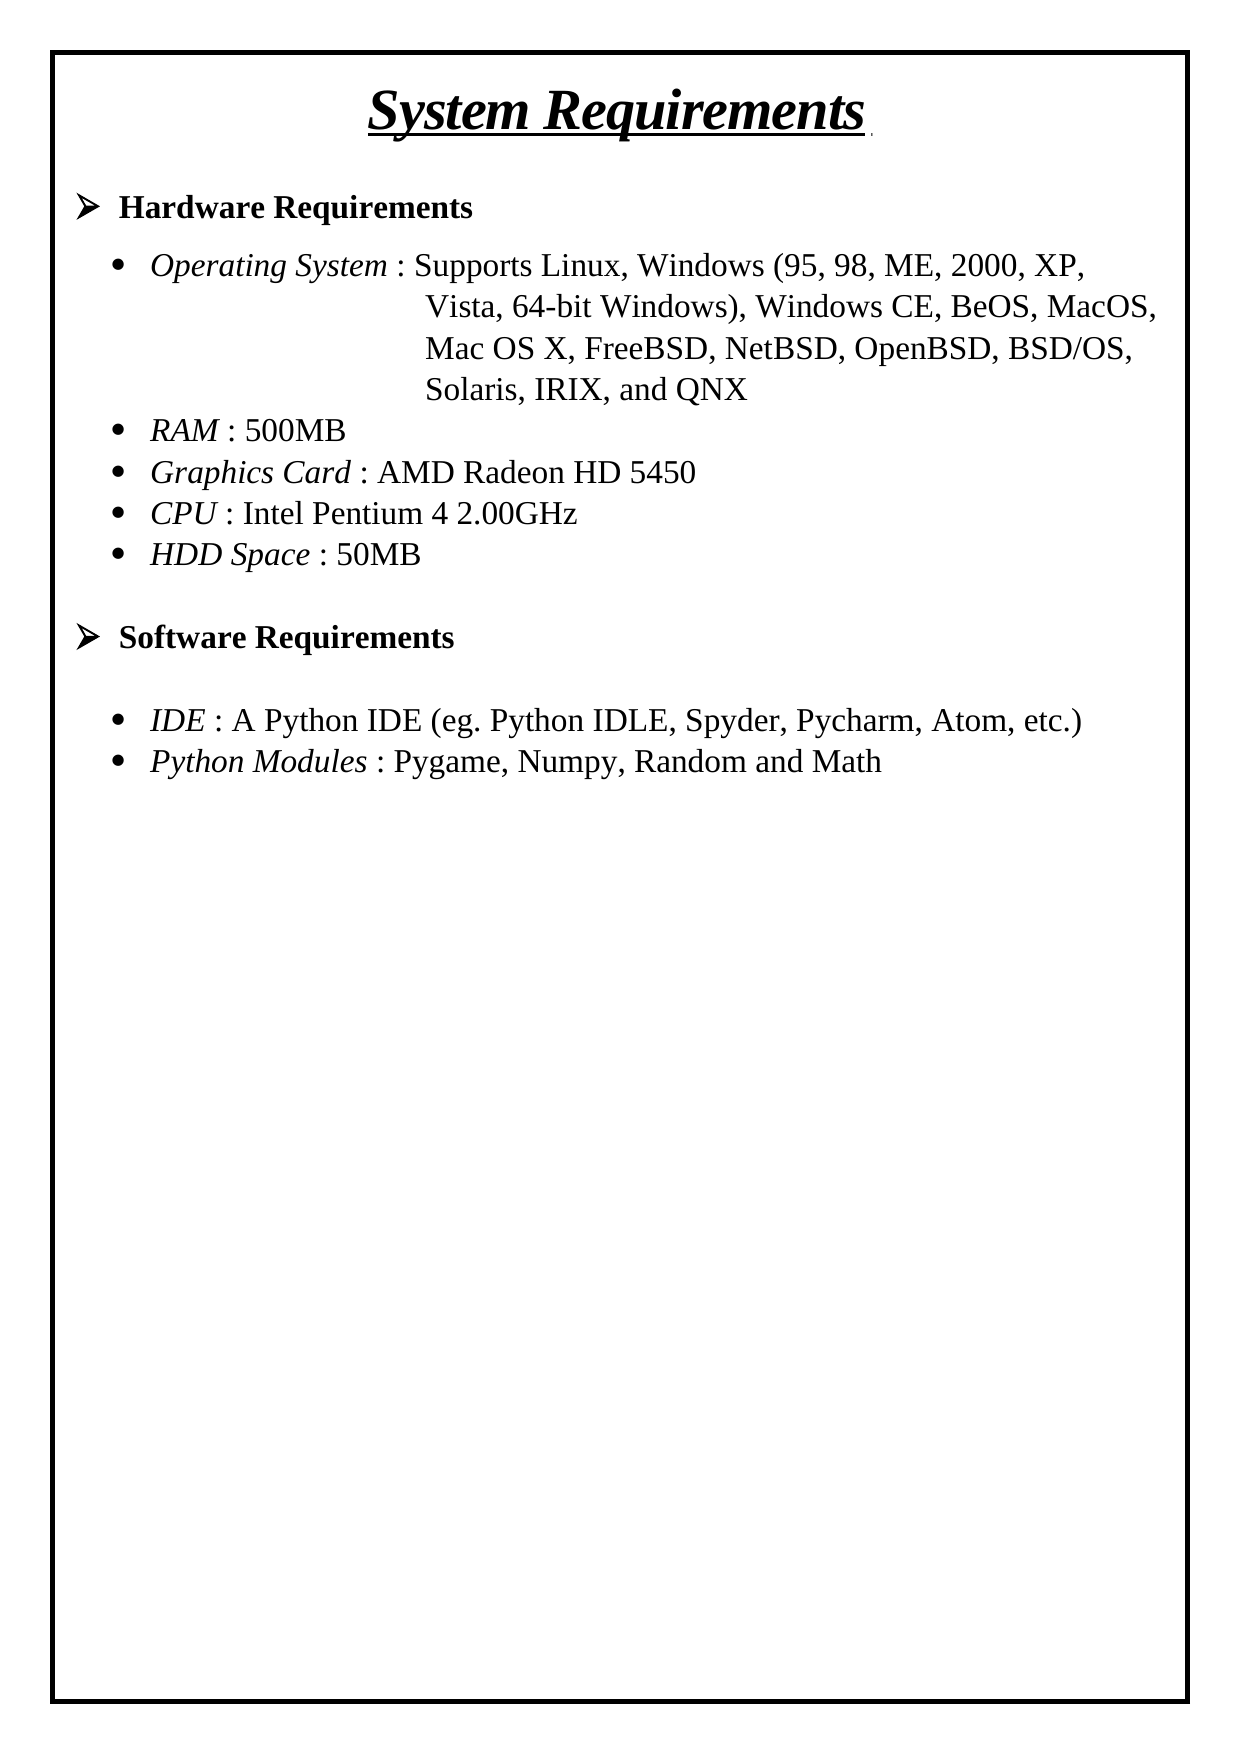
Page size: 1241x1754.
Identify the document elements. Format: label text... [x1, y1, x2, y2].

list CPU : Intel Pentium 4 2.00GHz [112, 493, 1165, 532]
list Operating System : Supports Linux, Windows (95, 98, ME, 2000, XP, Vista, 64-bit Windows), Windows CE, BeOS, MacOS, Mac OS X, FreeBSD, NetBSD, OpenBSD, BSD/OS, Solaris, IRIX, and QNX [112, 245, 1165, 408]
list Software Requirements [75, 617, 1165, 656]
list Python Modules : Pygame, Numpy, Random and Math [112, 741, 1165, 780]
list Hardware Requirements [75, 187, 1165, 226]
list RAM : 500MB [112, 411, 1165, 449]
list IDE : A Python IDE (eg. Python IDLE, Spyder, Pycharm, Atom, etc.) [112, 700, 1165, 738]
list Graphics Card : AMD Radeon HD 5450 [112, 452, 1165, 490]
list HDD Space : 50MB [112, 535, 1165, 573]
title System Requirements [75, 75, 1165, 142]
